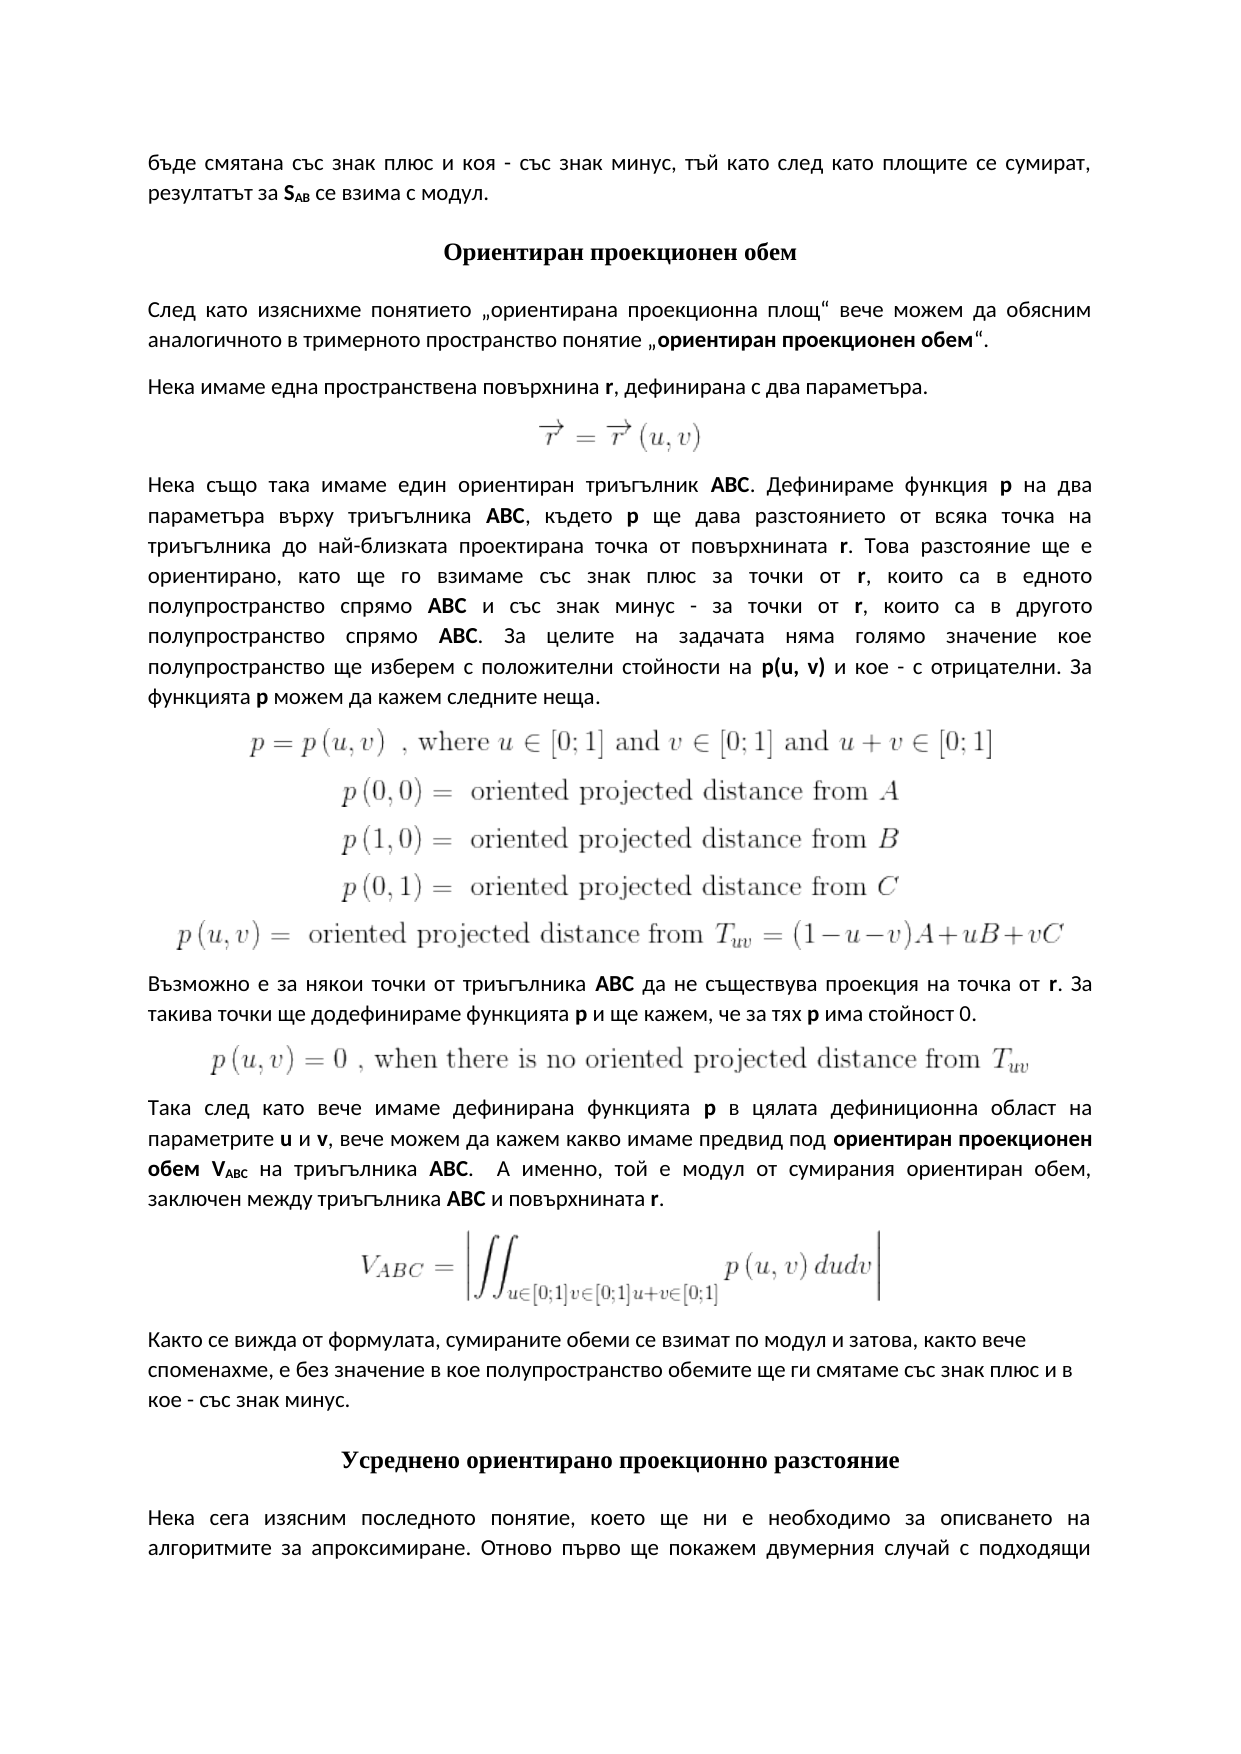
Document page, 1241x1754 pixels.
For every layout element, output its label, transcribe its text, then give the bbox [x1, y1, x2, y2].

text Така след като вече имаме дефинирана функцията p в цялата дефиниционна област на параметрите u и v, вече можем да кажем какво имаме предвид под ориентиран проекционен обем VABC на триъгълника ABC. А именно, той е модул от сумирания ориентиран обем, заключен между триъгълника ABC и повърхнината r. [148, 1093, 1093, 1212]
picture [539, 418, 701, 452]
text Нека имаме една пространствена повърхнина r, дефинирана с два параметъра. [148, 372, 1093, 400]
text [148, 1503, 1093, 1561]
picture [341, 825, 899, 855]
picture [249, 728, 991, 759]
picture [210, 1045, 1030, 1075]
text Възможно е за някои точки от триъгълника ABC да не съществува проекция на точка от r. За такива точки ще додефинираме функцията p и ще кажем, че за тях p има стойност 0. [148, 969, 1093, 1027]
picture [341, 777, 899, 807]
picture [360, 1230, 880, 1306]
picture [341, 873, 899, 902]
text Нека също така имаме един ориентиран триъгълник ABC. Дефинираме функция p на два параметъра върху триъгълника ABC, където p ще дава разстоянието от всяка точка на триъгълника до най-близката проектирана точка от повърхнината r. Това разстояние ще е ориентирано, като ще го взимаме със знак плюс за точки от r, които са в едното полупространство спрямо ABC и със знак минус - за точки от r, които са в другото полупространство спрямо ABC. За целите на задачата няма голямо значение кое полупространство ще изберем с положителни стойности на p(u, v) и коe - с отрицателни. За функцията p можем да кажем следните неща. [148, 471, 1093, 710]
text Както се вижда от формулата, сумираните обеми се взимат по модул и затова, както вече споменахме, е без значение в кое полупространство обемите ще ги смятаме със знак плюс и в кое - със знак минус. [148, 1325, 1093, 1413]
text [148, 148, 1093, 206]
picture [176, 920, 1064, 950]
subtitle Усреднено ориентирано проекционно разстояние [148, 1445, 1093, 1473]
text След като изяснихме понятието „ориентирана проекционна площ“ вече можем да обясним аналогичното в тримерното пространство понятие „ориентиран проекционен обем“. [148, 295, 1093, 353]
subtitle Ориентиран проекционен обем [148, 237, 1093, 266]
